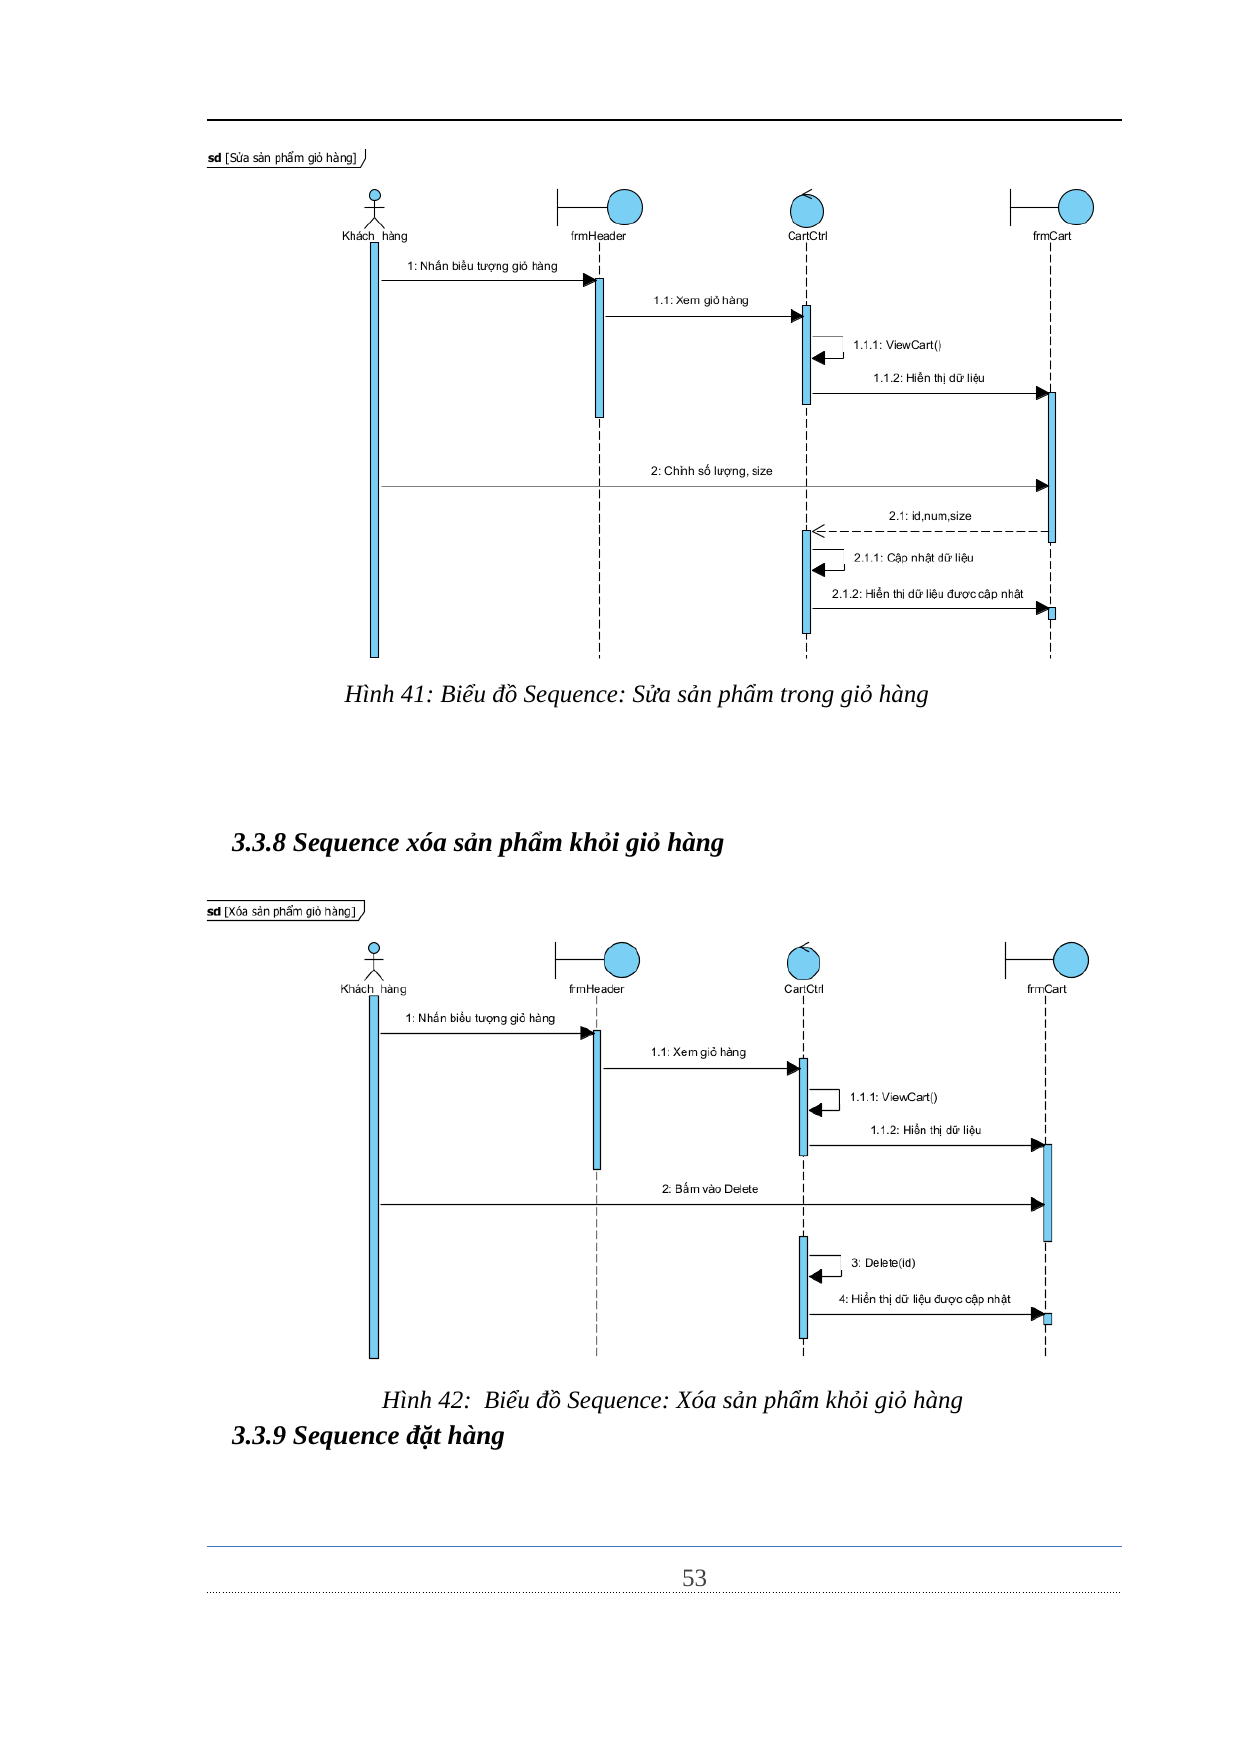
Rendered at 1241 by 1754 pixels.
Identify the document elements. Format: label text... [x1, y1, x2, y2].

subtitle 3.3.8 Sequence xóa sản phẩm khỏi giỏ hàng [232, 826, 1122, 857]
picture [206, 900, 1123, 1380]
text Hình 42: Biểu đồ Sequence: Xóa sản phẩm khỏi giỏ hàng [207, 1385, 1122, 1414]
picture [206, 149, 1123, 674]
subtitle 3.3.9 Sequence đặt hàng [232, 1419, 1122, 1451]
text Hình 41: Biểu đồ Sequence: Sửa sản phẩm trong giỏ hàng [207, 679, 1122, 708]
